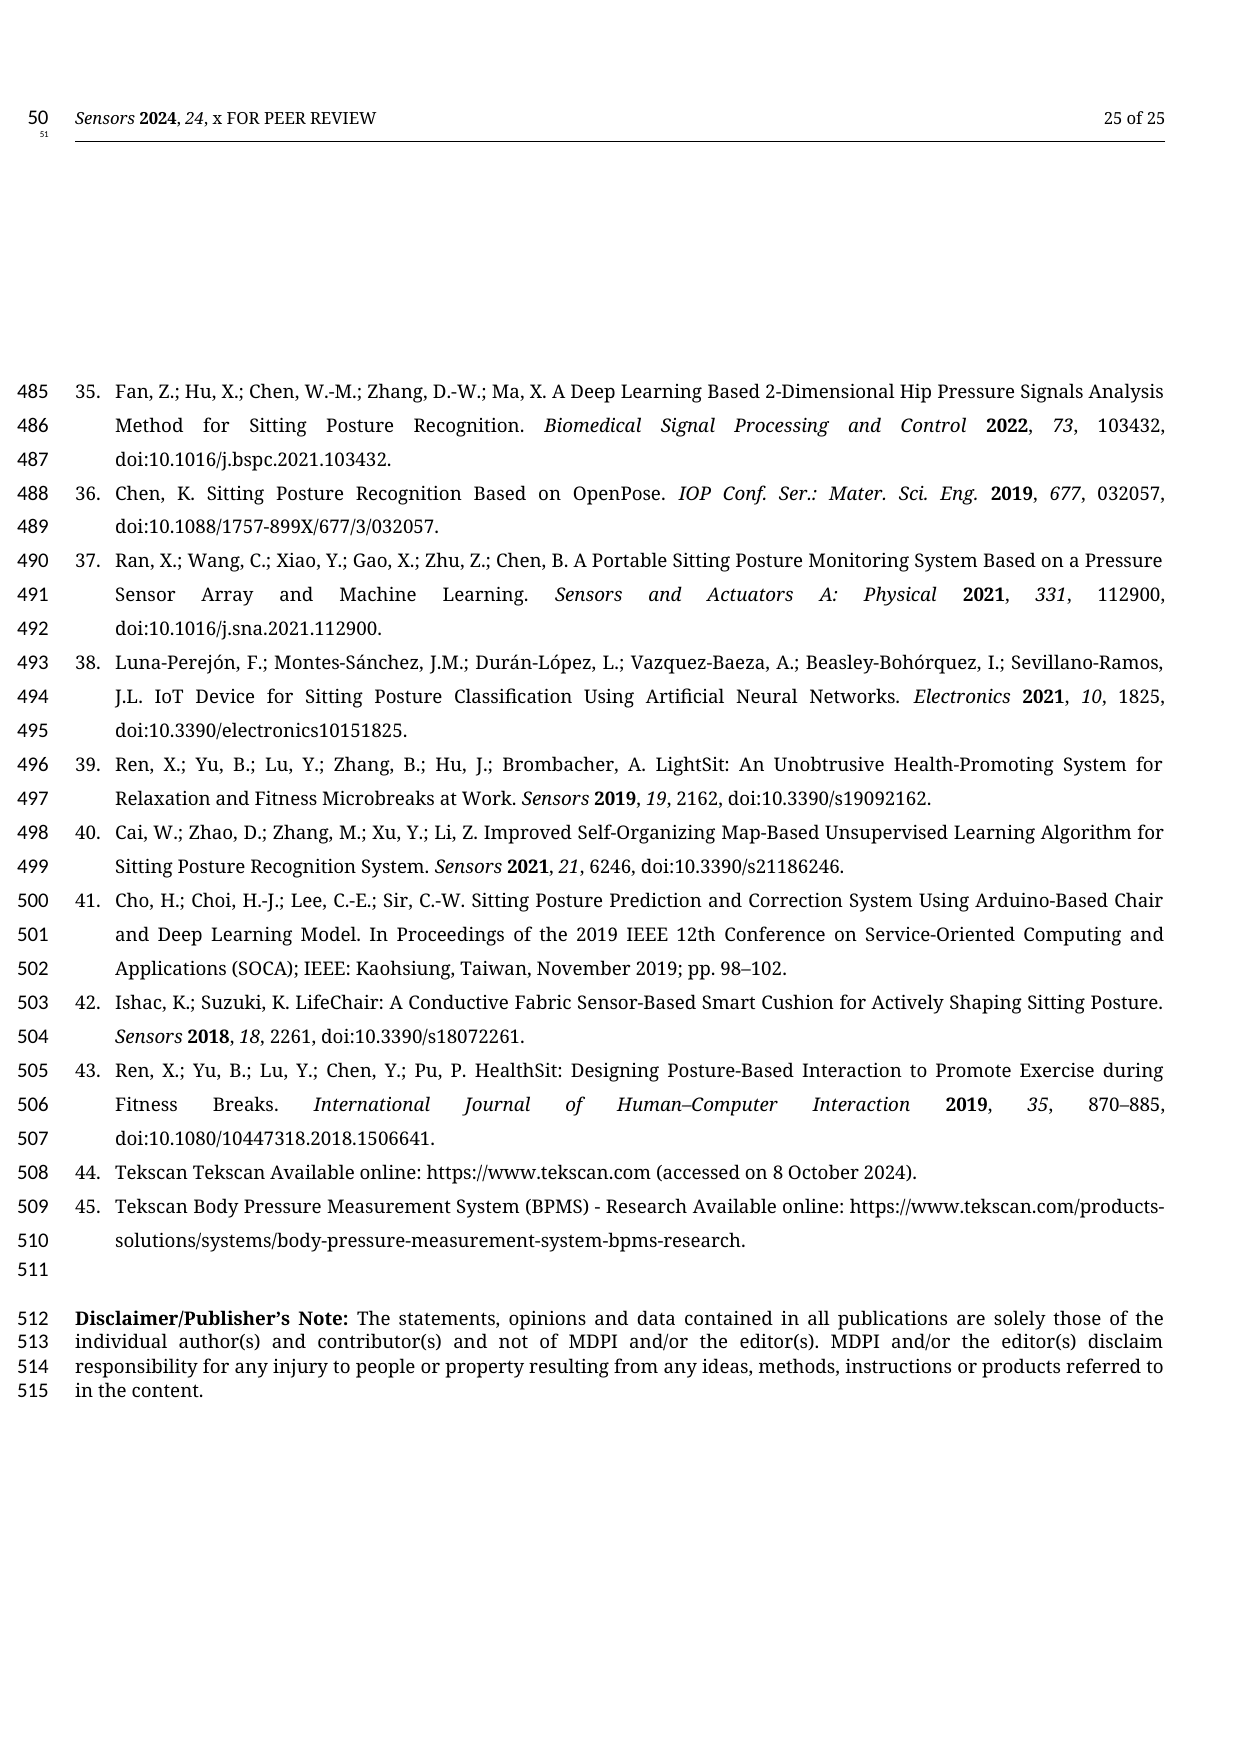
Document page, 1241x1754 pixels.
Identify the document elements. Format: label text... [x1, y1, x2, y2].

text 38. Luna-Perejón, F.; Montes-Sánchez, J.M.; Durán-López, L.; Vazquez-Baeza, A.; Beasley-Bohórquez, I.; Sevillano-Ramos, J.L. IoT Device for Sitting Posture Classification Using Artificial Neural Networks. Electronics 2021, 10, 1825, doi:10.3390/electronics10151825. [75, 645, 1165, 747]
text Disclaimer/Publisher’s Note: The statements, opinions and data contained in all publications are solely those of the individual author(s) and contributor(s) and not of MDPI and/or the editor(s). MDPI and/or the editor(s) disclaim responsibility for any injury to people or property resulting from any ideas, methods, instructions or products referred to in the content. [75, 1306, 1165, 1403]
text 35. Fan, Z.; Hu, X.; Chen, W.-M.; Zhang, D.-W.; Ma, X. A Deep Learning Based 2-Dimensional Hip Pressure Signals Analysis Method for Sitting Posture Recognition. Biomedical Signal Processing and Control 2022, 73, 103432, doi:10.1016/j.bspc.2021.103432. [75, 374, 1165, 476]
text 41. Cho, H.; Choi, H.-J.; Lee, C.-E.; Sir, C.-W. Sitting Posture Prediction and Correction System Using Arduino-Based Chair and Deep Learning Model. In Proceedings of the 2019 IEEE 12th Conference on Service-Oriented Computing and Applications (SOCA); IEEE: Kaohsiung, Taiwan, November 2019; pp. 98–102. [75, 883, 1165, 985]
text 39. Ren, X.; Yu, B.; Lu, Y.; Zhang, B.; Hu, J.; Brombacher, A. LightSit: An Unobtrusive Health-Promoting System for Relaxation and Fitness Microbreaks at Work. Sensors 2019, 19, 2162, doi:10.3390/s19092162. [75, 747, 1165, 815]
text 36. Chen, K. Sitting Posture Recognition Based on OpenPose. IOP Conf. Ser.: Mater. Sci. Eng. 2019, 677, 032057, doi:10.1088/1757-899X/677/3/032057. [75, 476, 1165, 543]
text 40. Cai, W.; Zhao, D.; Zhang, M.; Xu, Y.; Li, Z. Improved Self-Organizing Map-Based Unsupervised Learning Algorithm for Sitting Posture Recognition System. Sensors 2021, 21, 6246, doi:10.3390/s21186246. [75, 815, 1165, 883]
text 42. Ishac, K.; Suzuki, K. LifeChair: A Conductive Fabric Sensor-Based Smart Cushion for Actively Shaping Sitting Posture. Sensors 2018, 18, 2261, doi:10.3390/s18072261. [75, 985, 1165, 1053]
text 37. Ran, X.; Wang, C.; Xiao, Y.; Gao, X.; Zhu, Z.; Chen, B. A Portable Sitting Posture Monitoring System Based on a Pressure Sensor Array and Machine Learning. Sensors and Actuators A: Physical 2021, 331, 112900, doi:10.1016/j.sna.2021.112900. [75, 543, 1165, 645]
text 45. Tekscan Body Pressure Measurement System (BPMS) - Research Available online: https://www.tekscan.com/products-solutions/systems/body-pressure-measurement-system-bpms-research. [75, 1189, 1165, 1257]
text 44. Tekscan Tekscan Available online: https://www.tekscan.com (accessed on 8 October 2024). [75, 1155, 1165, 1189]
text 43. Ren, X.; Yu, B.; Lu, Y.; Chen, Y.; Pu, P. HealthSit: Designing Posture-Based Interaction to Promote Exercise during Fitness Breaks. International Journal of Human–Computer Interaction 2019, 35, 870–885, doi:10.1080/10447318.2018.1506641. [75, 1053, 1165, 1155]
